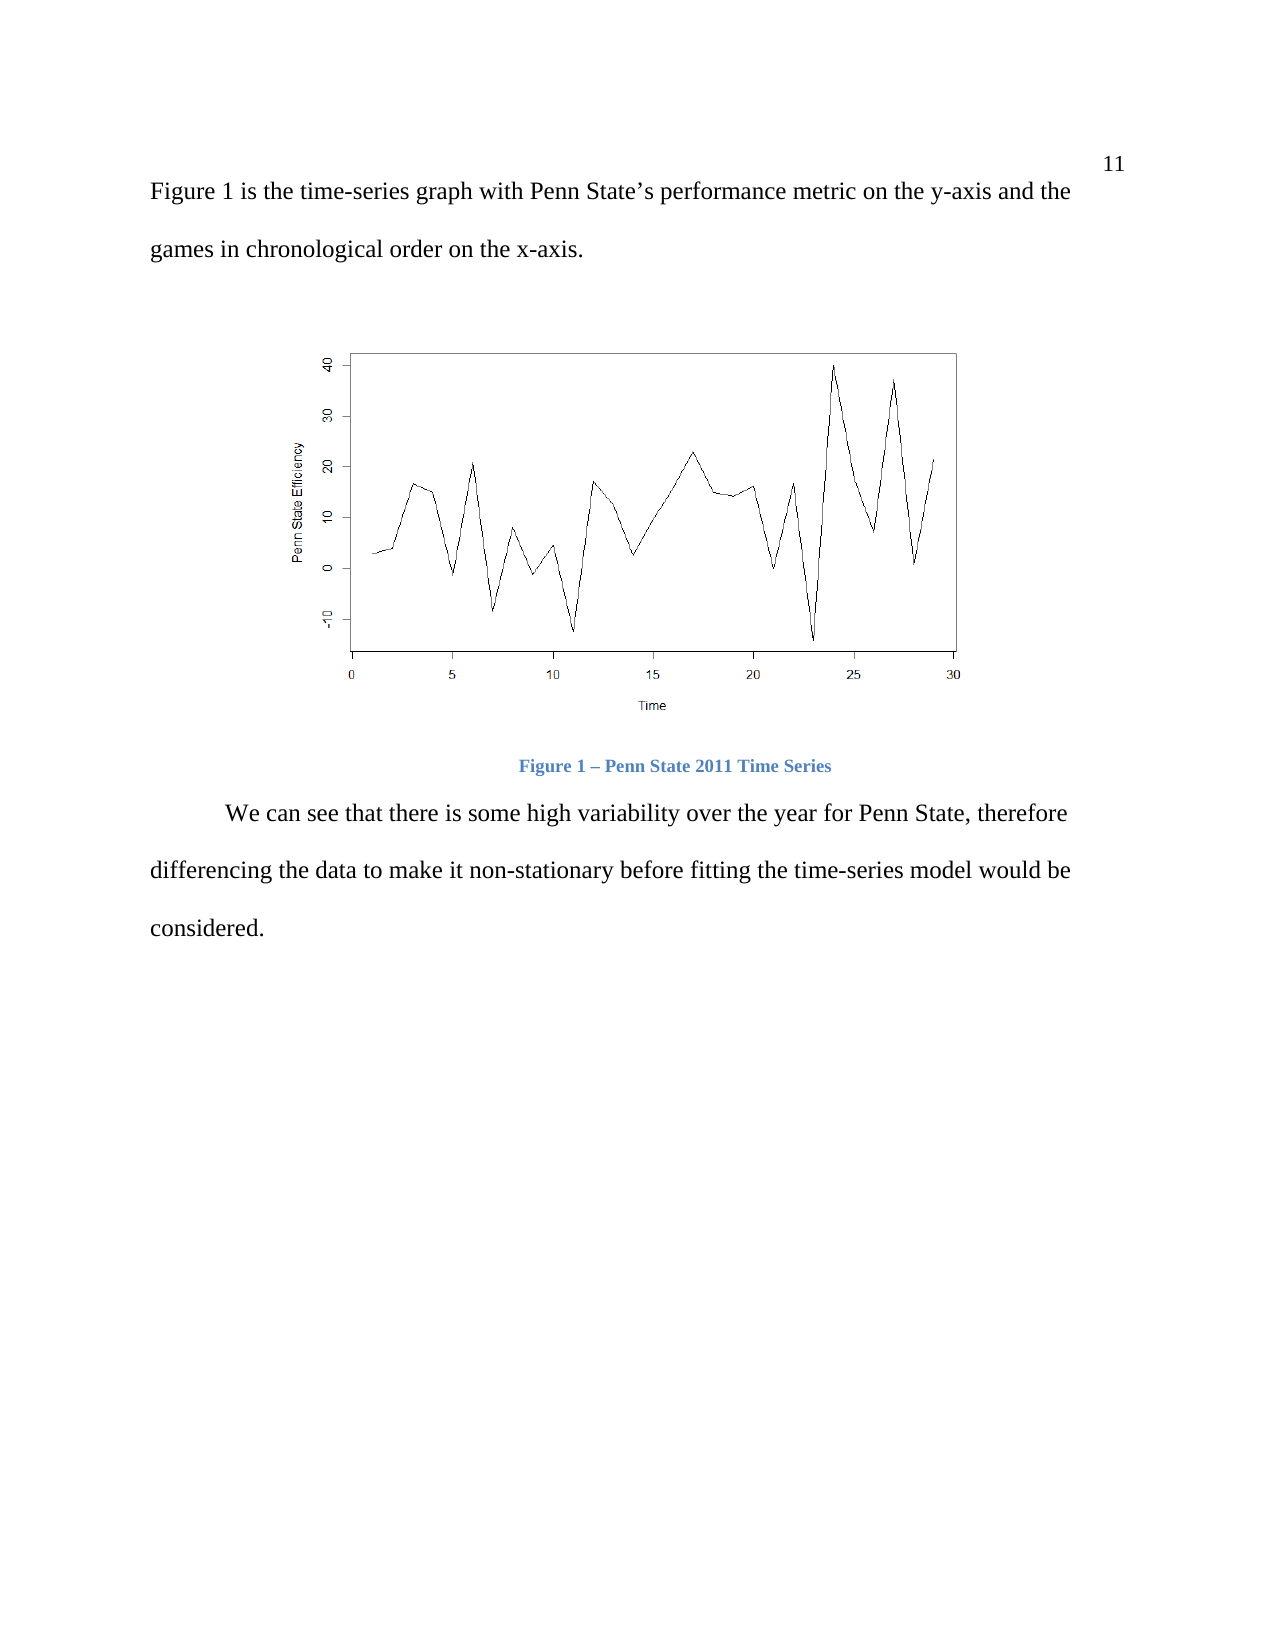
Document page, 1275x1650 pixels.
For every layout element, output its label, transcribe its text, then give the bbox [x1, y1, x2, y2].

picture [287, 291, 988, 729]
text We can see that there is some high variability over the year for Penn State, therefore differencing the data to make it non-stationary before fitting the time-series model would be considered. [150, 798, 1125, 941]
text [150, 176, 1125, 263]
